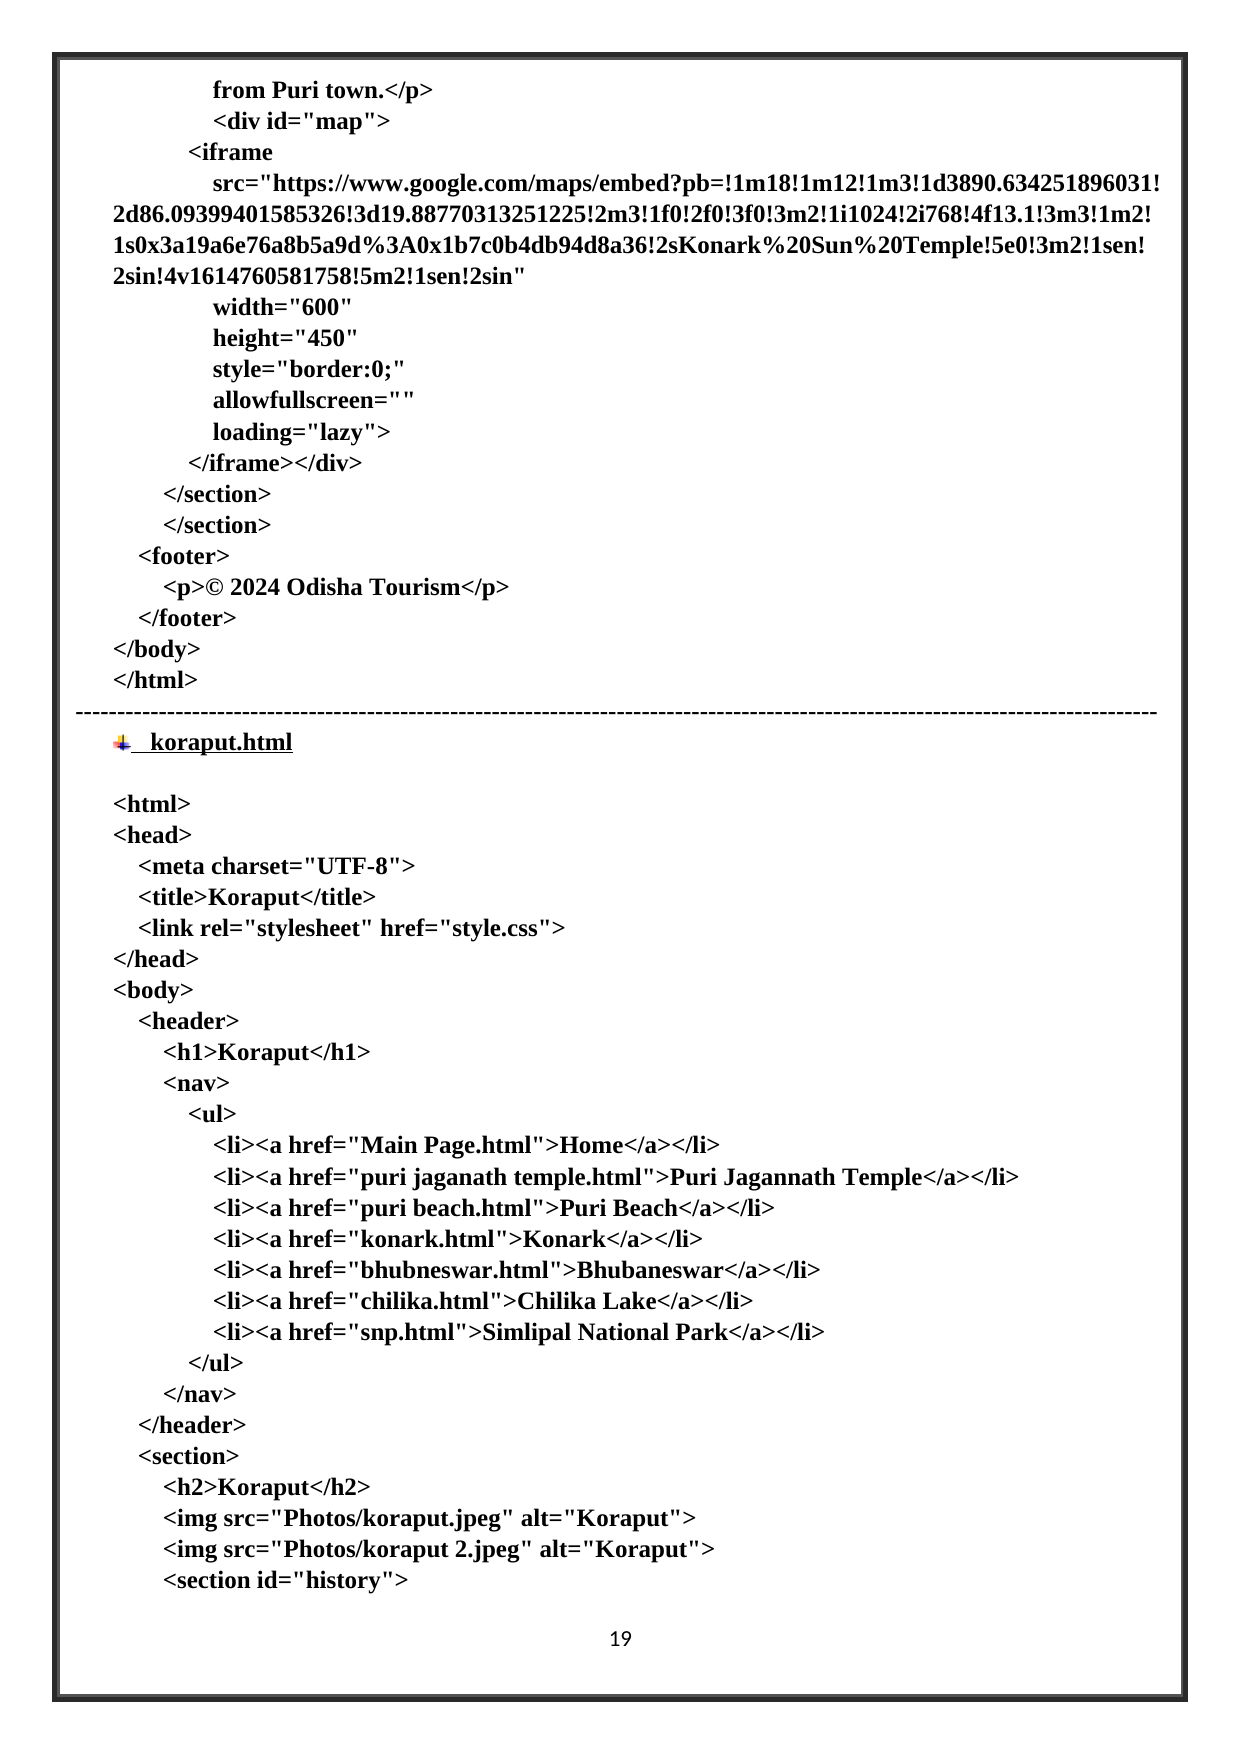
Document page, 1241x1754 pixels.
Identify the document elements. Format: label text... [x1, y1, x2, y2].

text <li><a href="konark.html">Konark</a></li> [113, 1224, 1165, 1252]
text src="https://www.google.com/maps/embed?pb=!1m18!1m12!1m3!1d3890.634251896031!2d86.09399401585326!3d19.88770313251225!2m3!1f0!2f0!3f0!3m2!1i1024!2i768!4f13.1!3m3!1m2!1s0x3a19a6e76a8b5a9d%3A0x1b7c0b4db94d8a36!2sKonark%20Sun%20Temple!5e0!3m2!1sen!2sin!4v1614760581758!5m2!1sen!2sin" [113, 168, 1165, 290]
text from Puri town.</p> [113, 75, 1165, 104]
text <img src="Photos/koraput.jpeg" alt="Koraput"> [113, 1503, 1165, 1532]
text </section> [113, 510, 1165, 538]
text <head> [113, 820, 1165, 849]
text width="600" [113, 292, 1165, 321]
list koraput.html [113, 727, 1165, 756]
text <title>Koraput</title> [113, 882, 1165, 911]
picture [113, 733, 131, 751]
text allowfullscreen="" [113, 386, 1165, 414]
text </ul> [113, 1348, 1165, 1377]
text <li><a href="Main Page.html">Home</a></li> [113, 1131, 1165, 1159]
text </header> [113, 1410, 1165, 1439]
text <li><a href="puri beach.html">Puri Beach</a></li> [113, 1193, 1165, 1221]
text </footer> [113, 603, 1165, 632]
text </head> [113, 944, 1165, 973]
text </body> [113, 634, 1165, 663]
text <img src="Photos/koraput 2.jpeg" alt="Koraput"> [113, 1534, 1165, 1563]
text </nav> [113, 1379, 1165, 1408]
text <html> [113, 789, 1165, 818]
text <ul> [113, 1099, 1165, 1128]
text <section> [113, 1441, 1165, 1470]
text <section id="history"> [113, 1565, 1165, 1594]
text <nav> [113, 1068, 1165, 1097]
text </html> [113, 665, 1165, 694]
text <li><a href="snp.html">Simlipal National Park</a></li> [113, 1317, 1165, 1346]
text height="450" [113, 323, 1165, 352]
text <div id="map"> [113, 106, 1165, 135]
text <p>© 2024 Odisha Tourism</p> [113, 572, 1165, 601]
text <h1>Koraput</h1> [113, 1037, 1165, 1066]
text <li><a href="bhubneswar.html">Bhubaneswar</a></li> [113, 1255, 1165, 1283]
text <body> [113, 975, 1165, 1004]
text </iframe></div> [113, 448, 1165, 476]
text <meta charset="UTF-8"> [113, 851, 1165, 880]
text <iframe [113, 137, 1165, 166]
text <li><a href="chilika.html">Chilika Lake</a></li> [113, 1286, 1165, 1314]
text <header> [113, 1006, 1165, 1035]
text <h2>Koraput</h2> [113, 1472, 1165, 1501]
text <link rel="stylesheet" href="style.css"> [113, 913, 1165, 942]
text <footer> [113, 541, 1165, 569]
text ---------------------------------------------------------------------------------------------------------------------------------- [75, 696, 1165, 725]
text loading="lazy"> [113, 417, 1165, 445]
text <li><a href="puri jaganath temple.html">Puri Jagannath Temple</a></li> [113, 1162, 1165, 1190]
text style="border:0;" [113, 354, 1165, 383]
text </section> [113, 479, 1165, 507]
